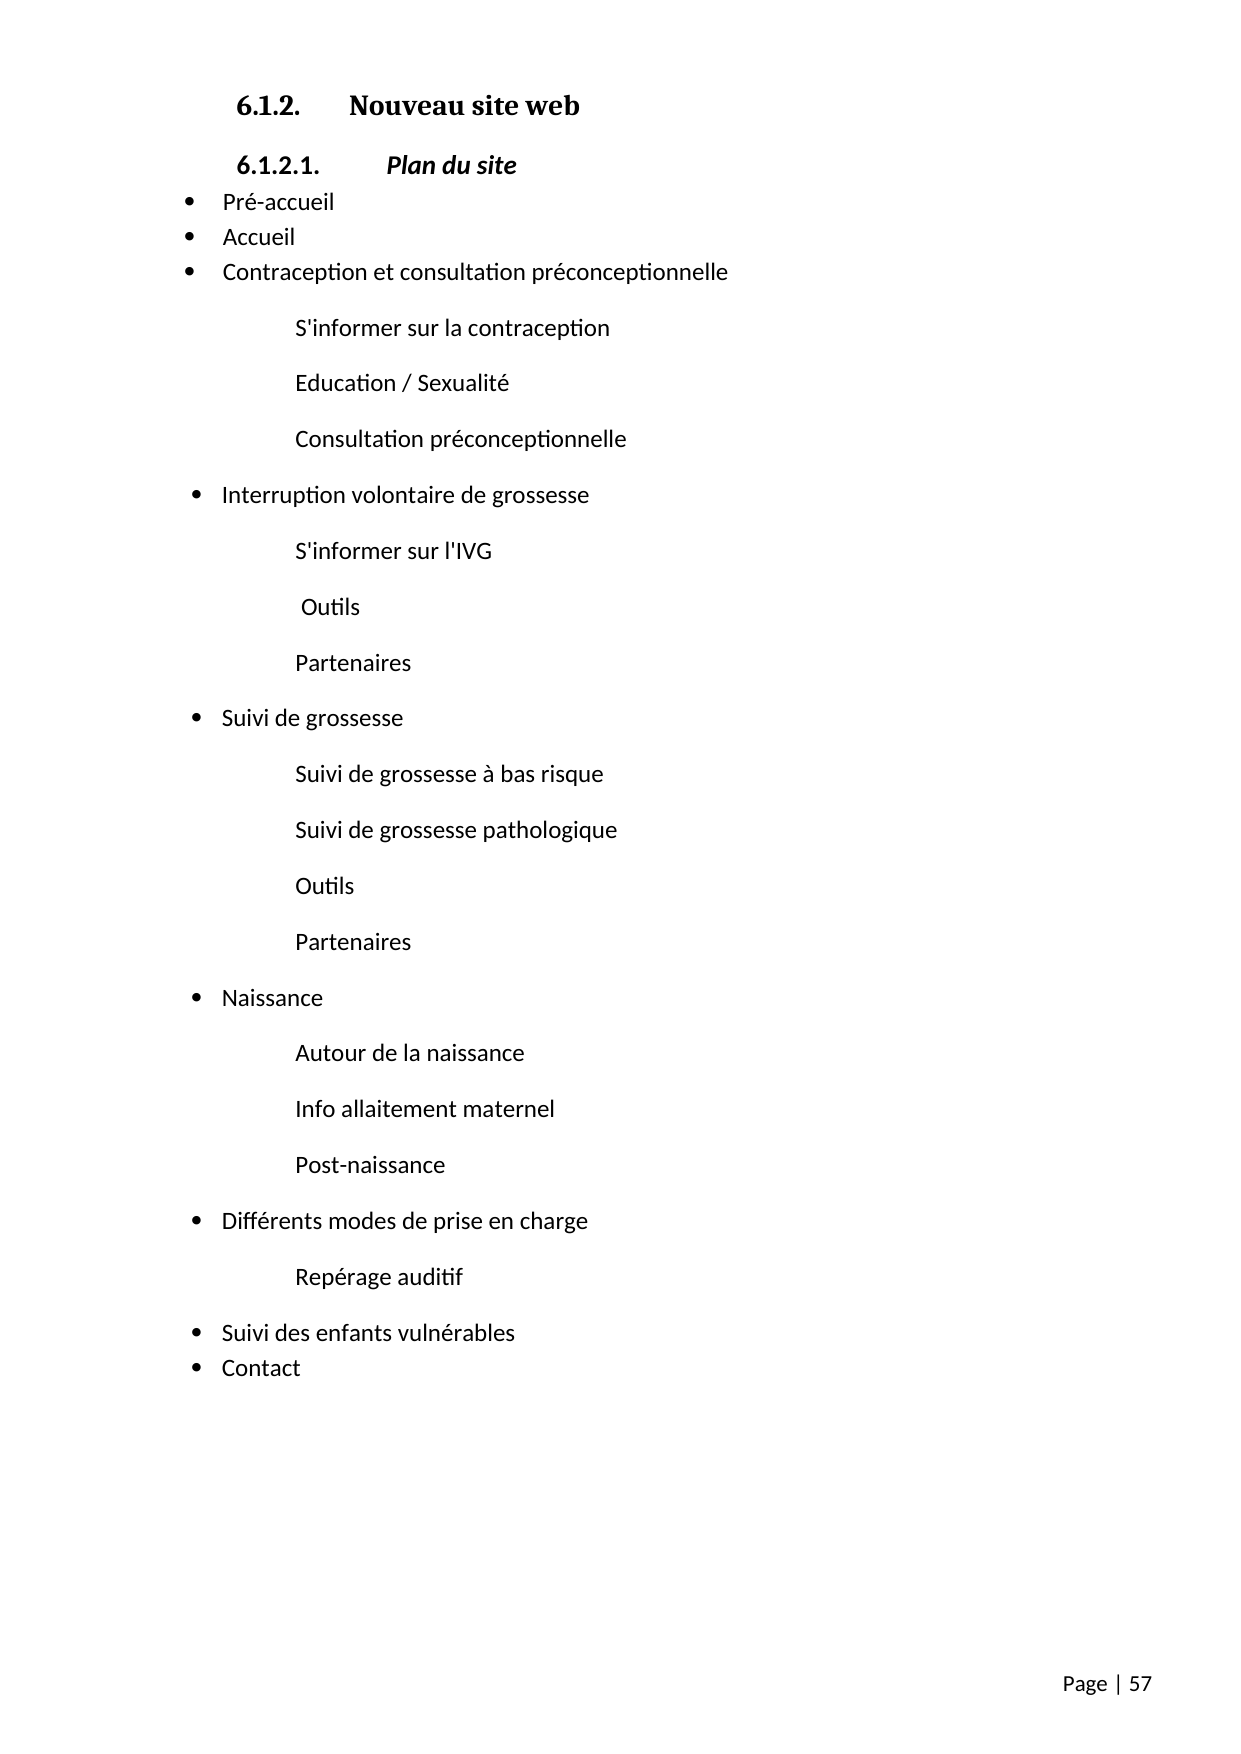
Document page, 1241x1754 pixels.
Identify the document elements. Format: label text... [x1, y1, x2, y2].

list Différents modes de prise en charge [192, 1205, 1152, 1236]
text Info allaitement maternel [192, 1093, 1152, 1124]
text Suivi de grossesse à bas risque [192, 758, 1152, 789]
list Contraception et consultation préconceptionnelle [185, 256, 1152, 286]
text Repérage auditif [192, 1261, 1152, 1291]
list Suivi des enfants vulnérables [192, 1317, 1152, 1347]
text S'informer sur l'IVG [192, 535, 1152, 566]
list Pré-accueil [185, 186, 1152, 216]
text Outils [192, 591, 1152, 621]
subtitle Plan du site [236, 148, 1152, 181]
text Consultation préconceptionnelle [148, 423, 1152, 454]
text Autour de la naissance [192, 1038, 1152, 1068]
text Outils [192, 870, 1152, 901]
text Education / Sexualité [148, 368, 1152, 398]
text Partenaires [192, 926, 1152, 956]
subtitle Nouveau site web [236, 89, 1152, 122]
text Post-naissance [192, 1149, 1152, 1180]
list Accueil [185, 221, 1152, 251]
list Naissance [192, 982, 1152, 1012]
text Suivi de grossesse pathologique [192, 814, 1152, 845]
list Suivi de grossesse [192, 703, 1152, 733]
list Interruption volontaire de grossesse [192, 479, 1152, 510]
text Partenaires [192, 647, 1152, 677]
list Contact [192, 1352, 1152, 1382]
text S'informer sur la contraception [148, 312, 1152, 342]
